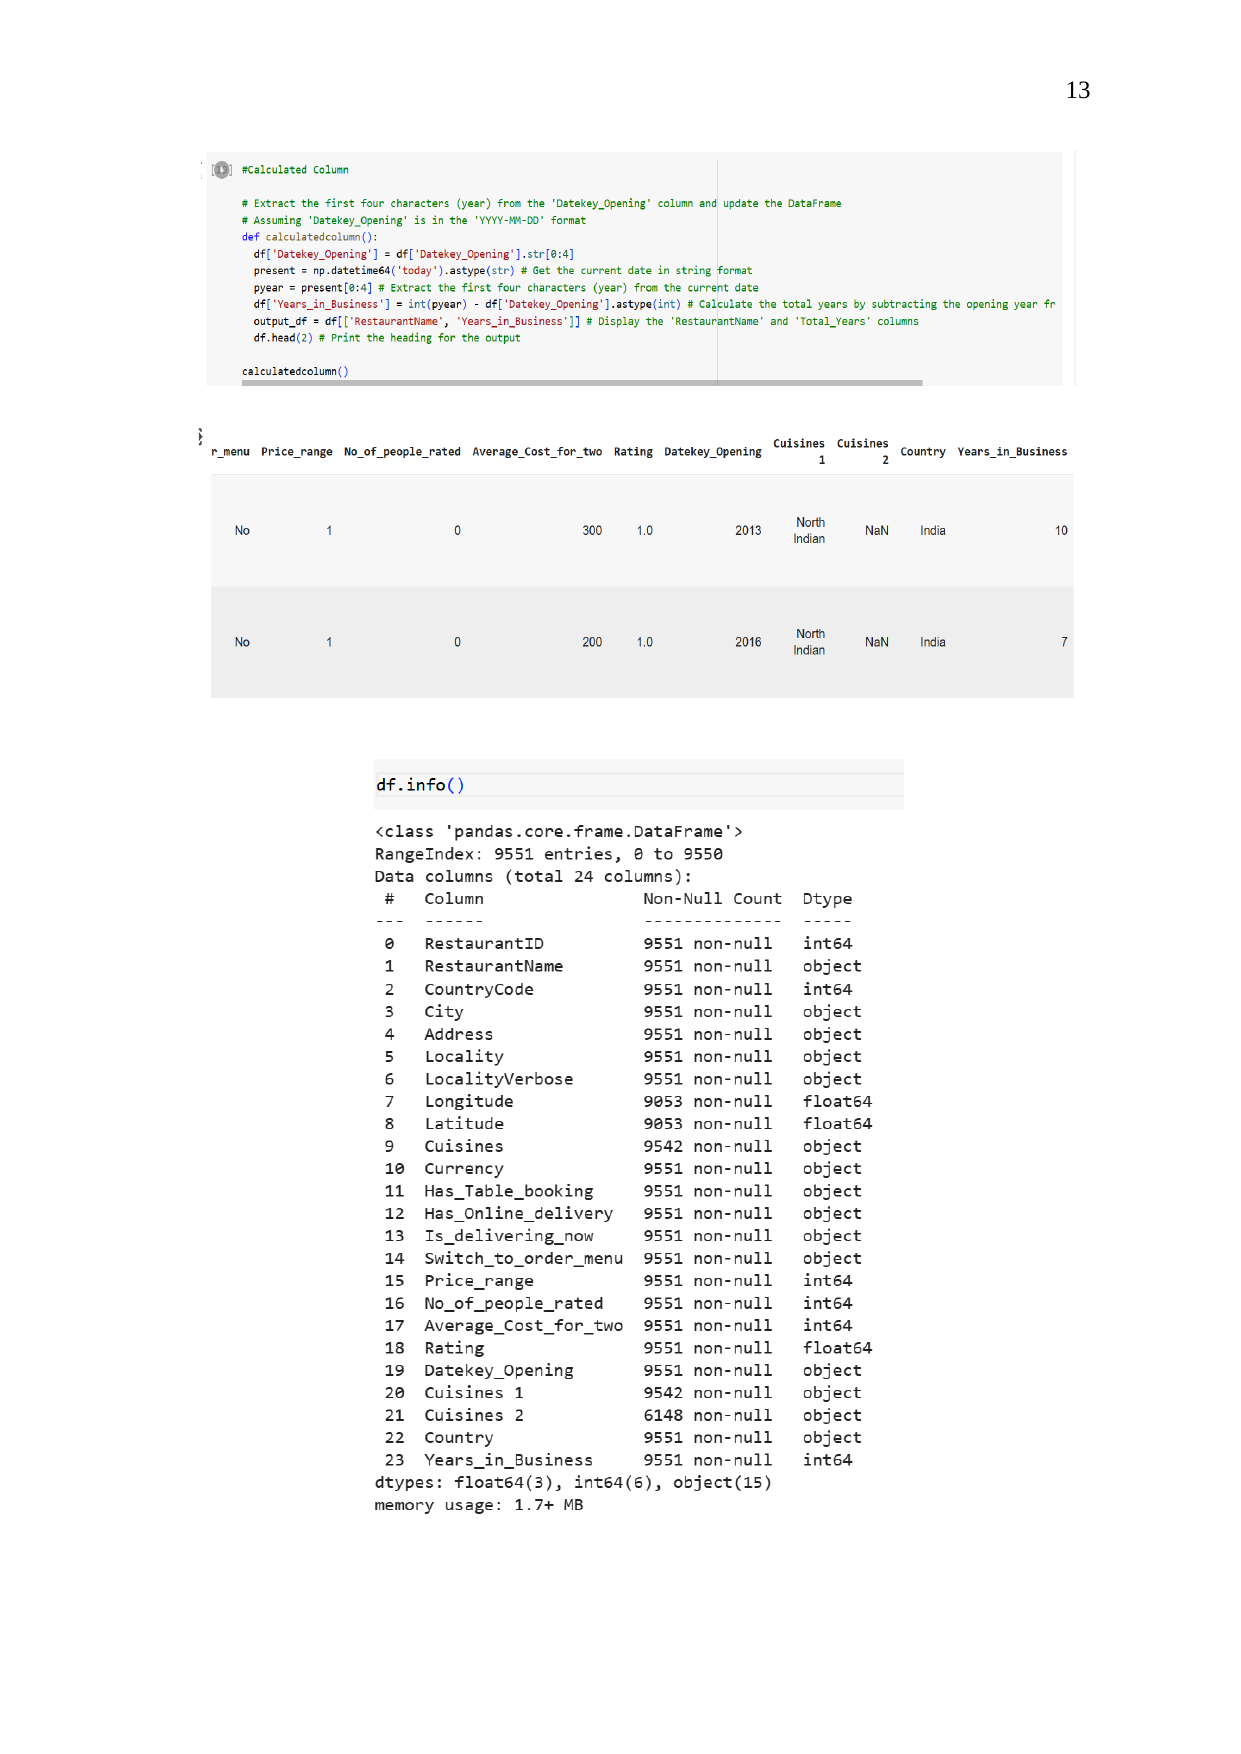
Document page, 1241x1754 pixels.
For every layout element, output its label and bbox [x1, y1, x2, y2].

picture [373, 759, 904, 1516]
picture [201, 150, 1077, 386]
picture [198, 425, 1079, 731]
